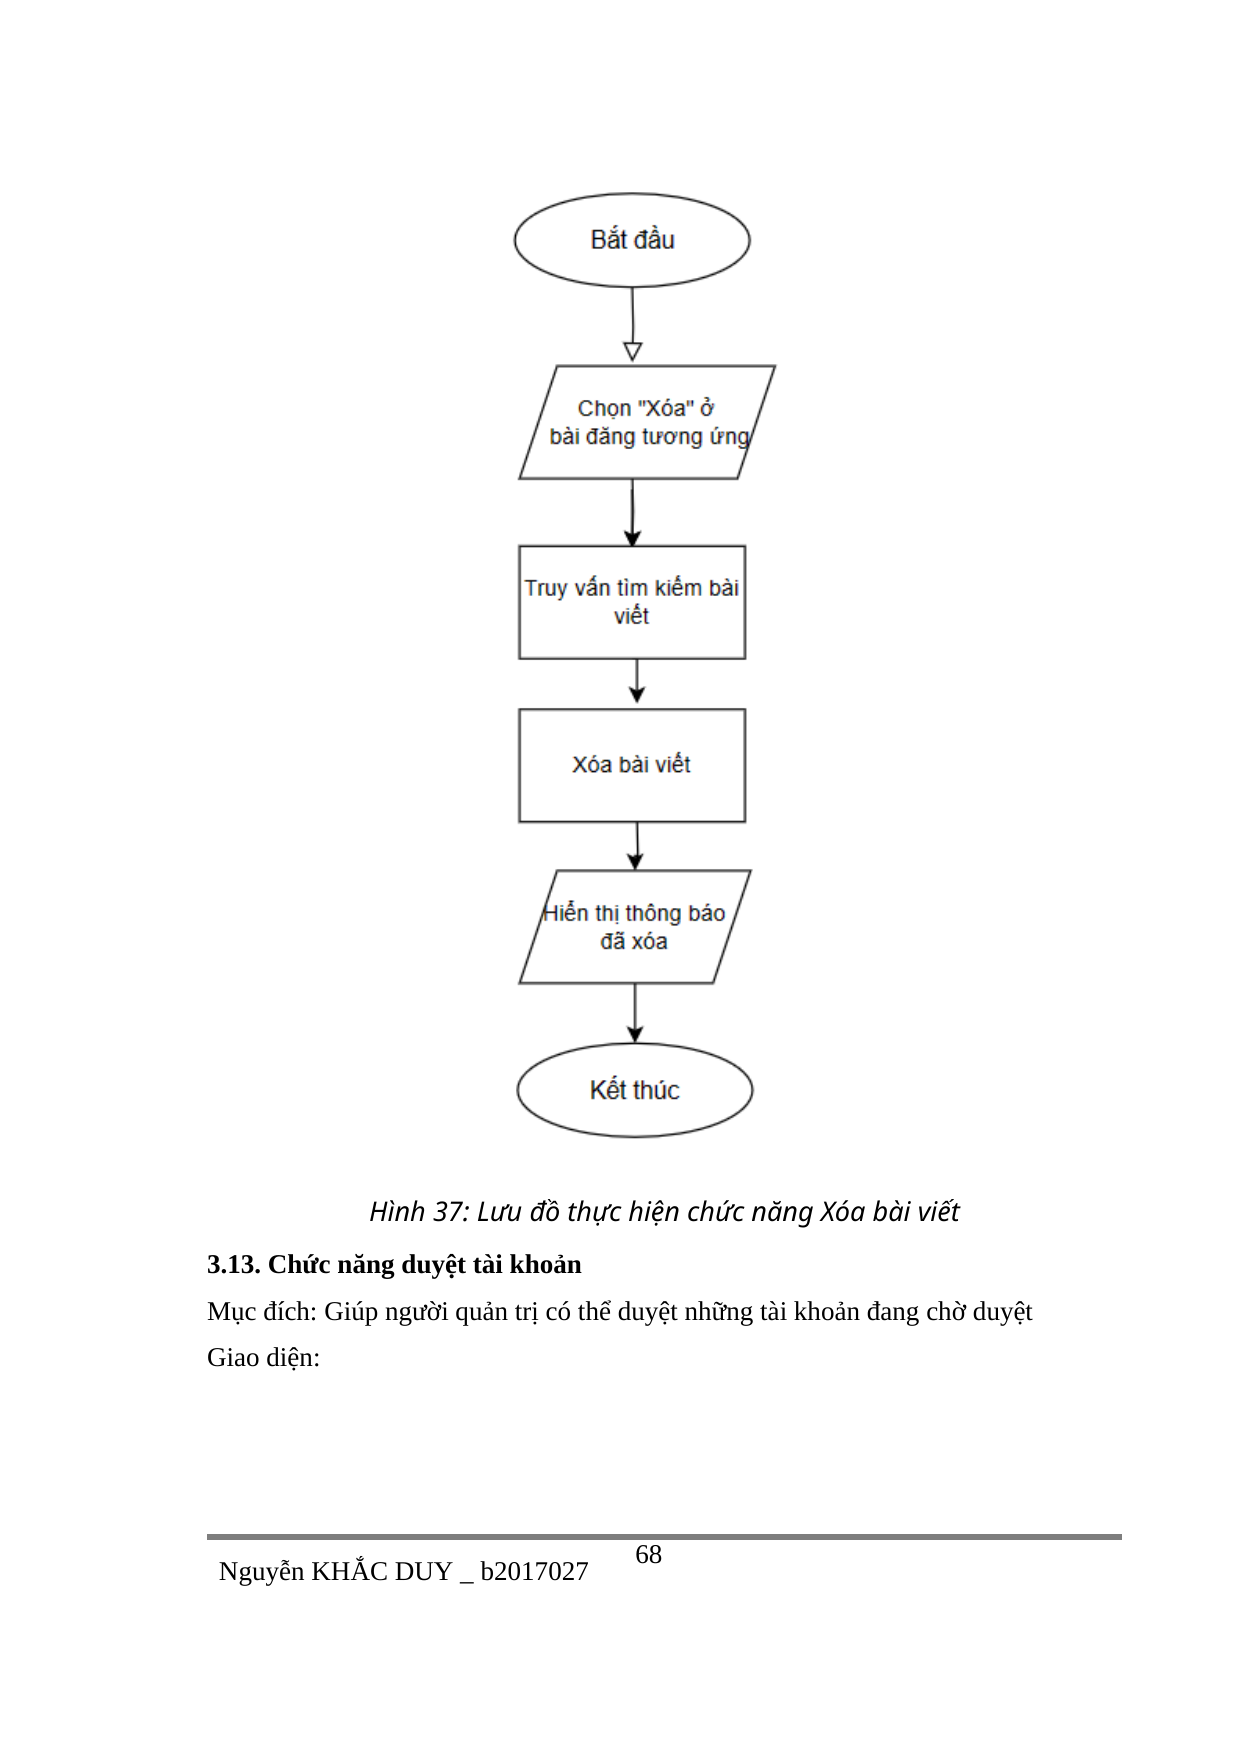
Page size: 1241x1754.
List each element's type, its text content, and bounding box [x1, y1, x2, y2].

list Hình 37: Lưu đồ thực hiện chức năng Xóa bài viết [207, 1193, 1122, 1229]
text Giao diện: [207, 1341, 1122, 1372]
text Mục đích: Giúp người quản trị có thể duyệt những tài khoản đang chờ duyệt [207, 1295, 1122, 1326]
subtitle Chức năng duyệt tài khoản [207, 1248, 1122, 1279]
picture [335, 177, 994, 1165]
